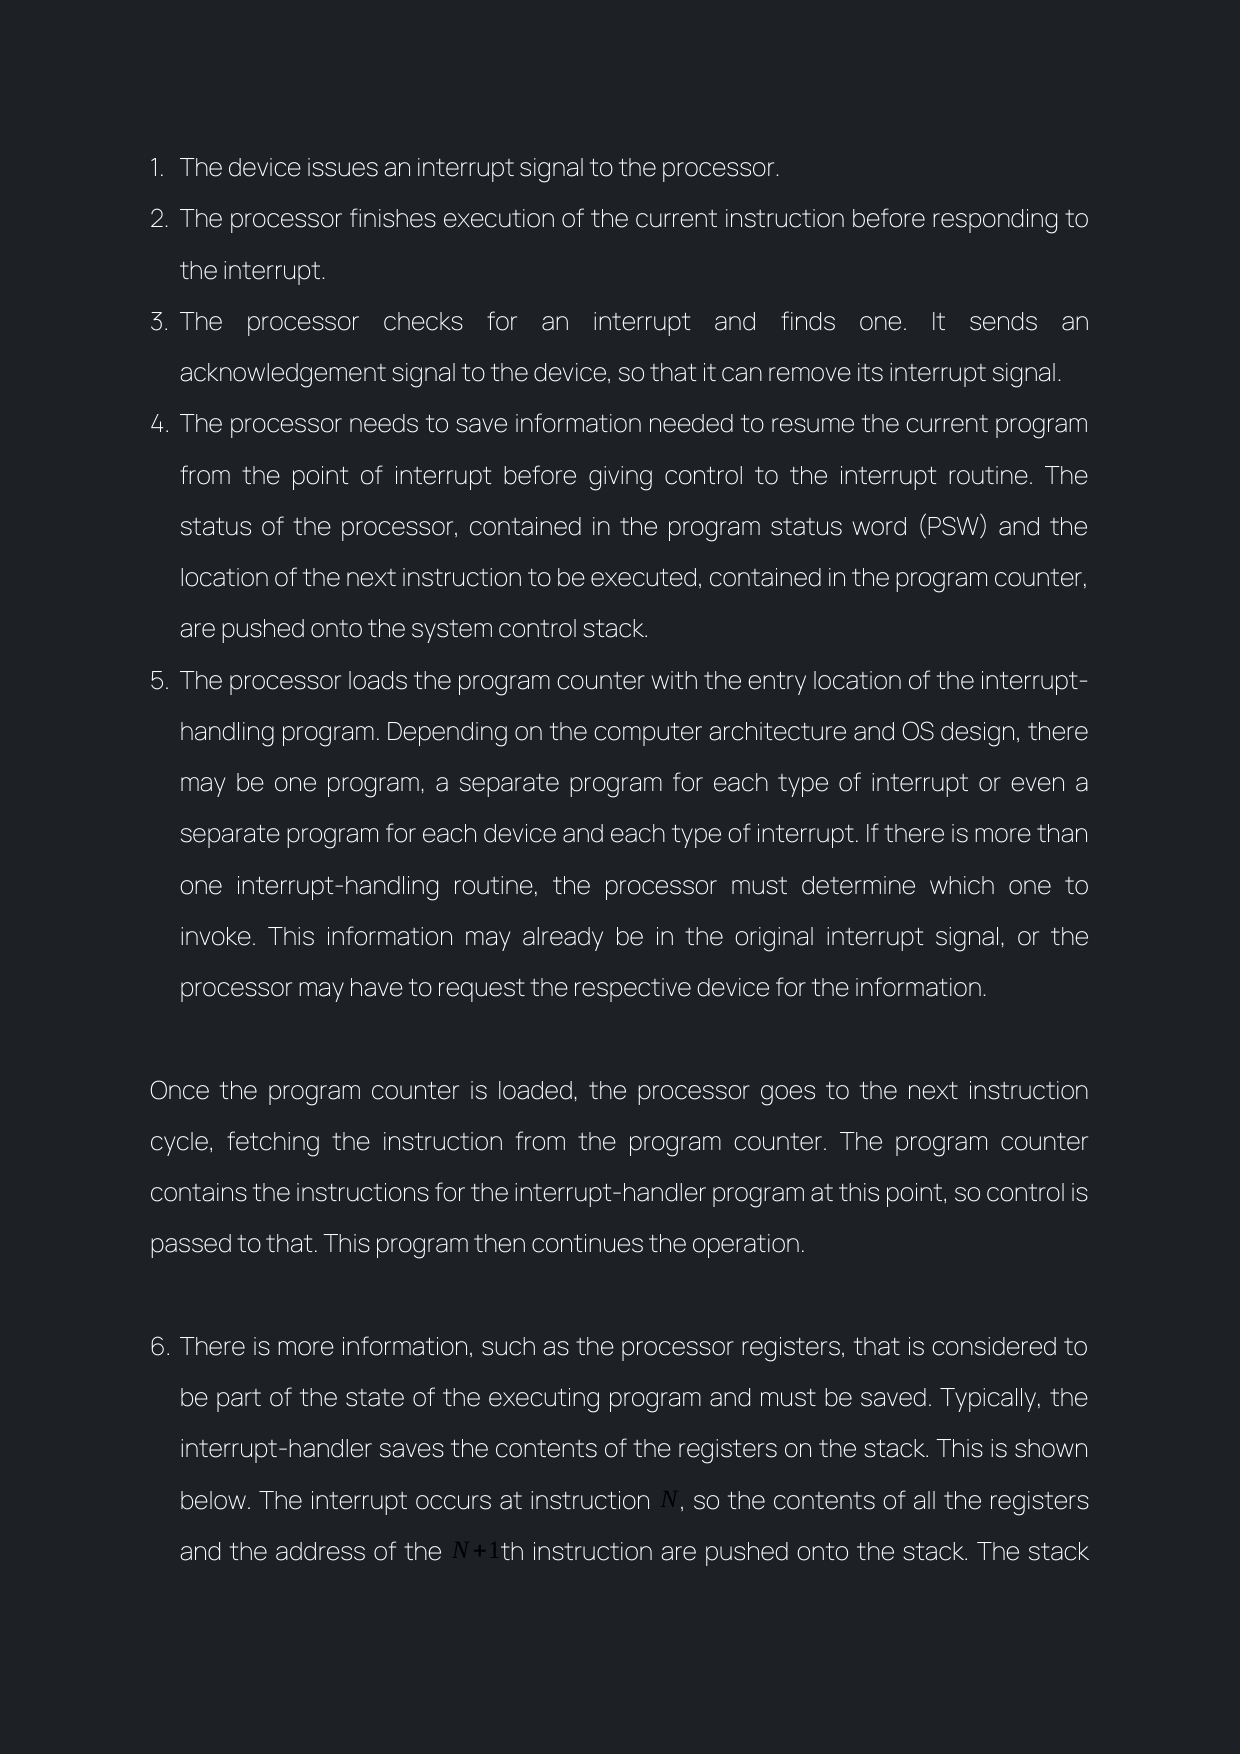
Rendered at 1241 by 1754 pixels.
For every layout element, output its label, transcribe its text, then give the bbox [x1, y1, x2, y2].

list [150, 1329, 1090, 1568]
list The processor loads the program counter with the entry location of the interrupt-handling program. Depending on the computer architecture and OS design, there may be one program, a separate program for each type of interrupt or even a separate program for each device and each type of interrupt. If there is more than one interrupt-handling routine, the processor must determine which one to invoke. This information may already be in the original interrupt signal, or the processor may have to request the respective device for the information. [150, 662, 1090, 1004]
list The processor checks for an interrupt and finds one. It sends an acknowledgement signal to the device, so that it can remove its interrupt signal. [150, 304, 1090, 389]
list The device issues an interrupt signal to the processor. [150, 150, 1090, 184]
list The processor needs to save information needed to resume the current program from the point of interrupt before giving control to the interrupt routine. The status of the processor, contained in the program status word (PSW) and the location of the next instruction to be executed, contained in the program counter, are pushed onto the system control stack. [150, 406, 1090, 645]
list Once the program counter is loaded, the processor goes to the next instruction cycle, fetching the instruction from the program counter. The program counter contains the instructions for the interrupt-handler program at this point, so control is passed to that. This program then continues the operation. [150, 1072, 1090, 1260]
list The processor finishes execution of the current instruction before responding to the interrupt. [150, 201, 1090, 287]
